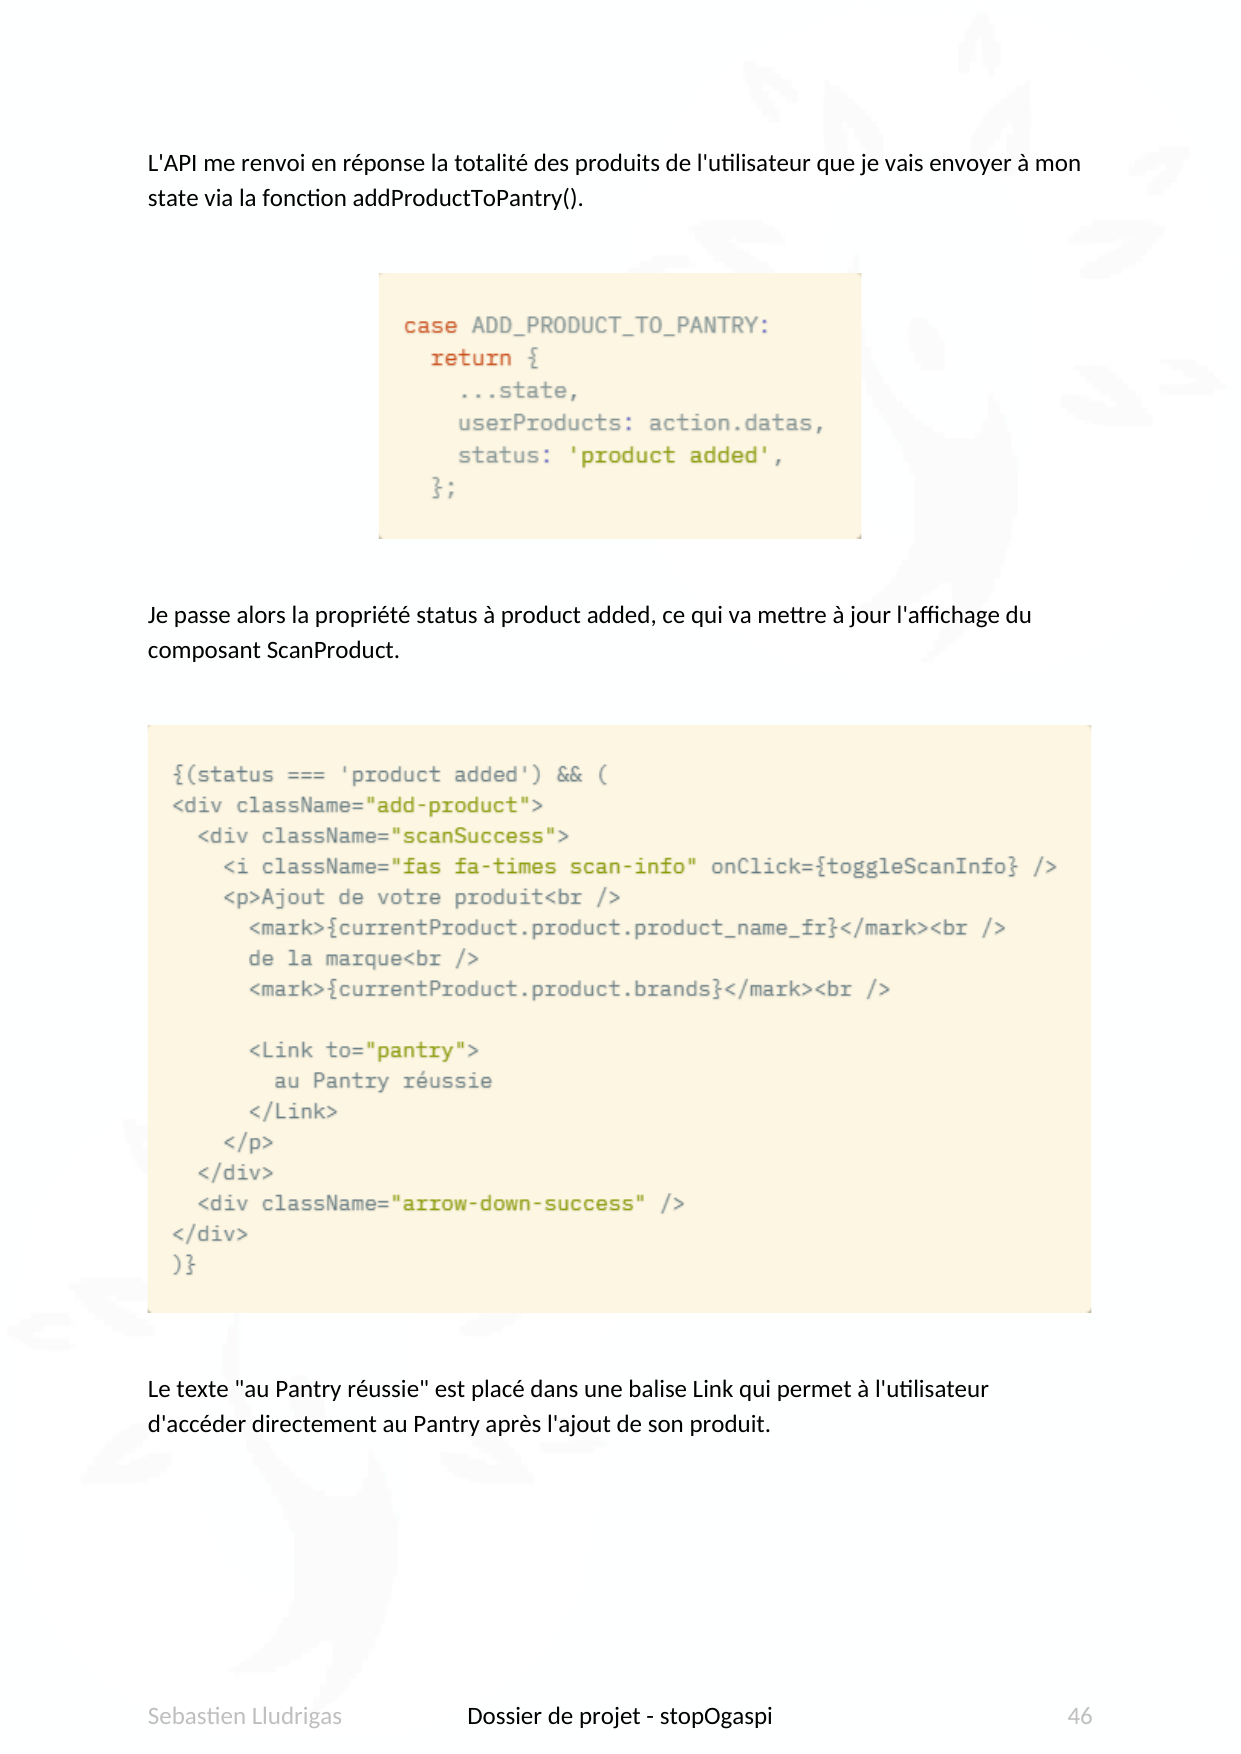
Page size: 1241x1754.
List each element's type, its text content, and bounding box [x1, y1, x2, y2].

text Le texte "au Pantry réussie" est placé dans une balise Link qui permet à l'utilisateur d'accéder directement au Pantry après l'ajout de son produit. [148, 1373, 1093, 1438]
text L'API me renvoi en réponse la totalité des produits de l'utilisateur que je vais envoyer à mon state via la fonction addProductToPantry(). [148, 148, 1093, 213]
text Je passe alors la propriété status à product added, ce qui va mettre à jour l'affichage du composant ScanProduct. [148, 599, 1093, 665]
picture [378, 273, 862, 539]
picture [147, 725, 1092, 1313]
